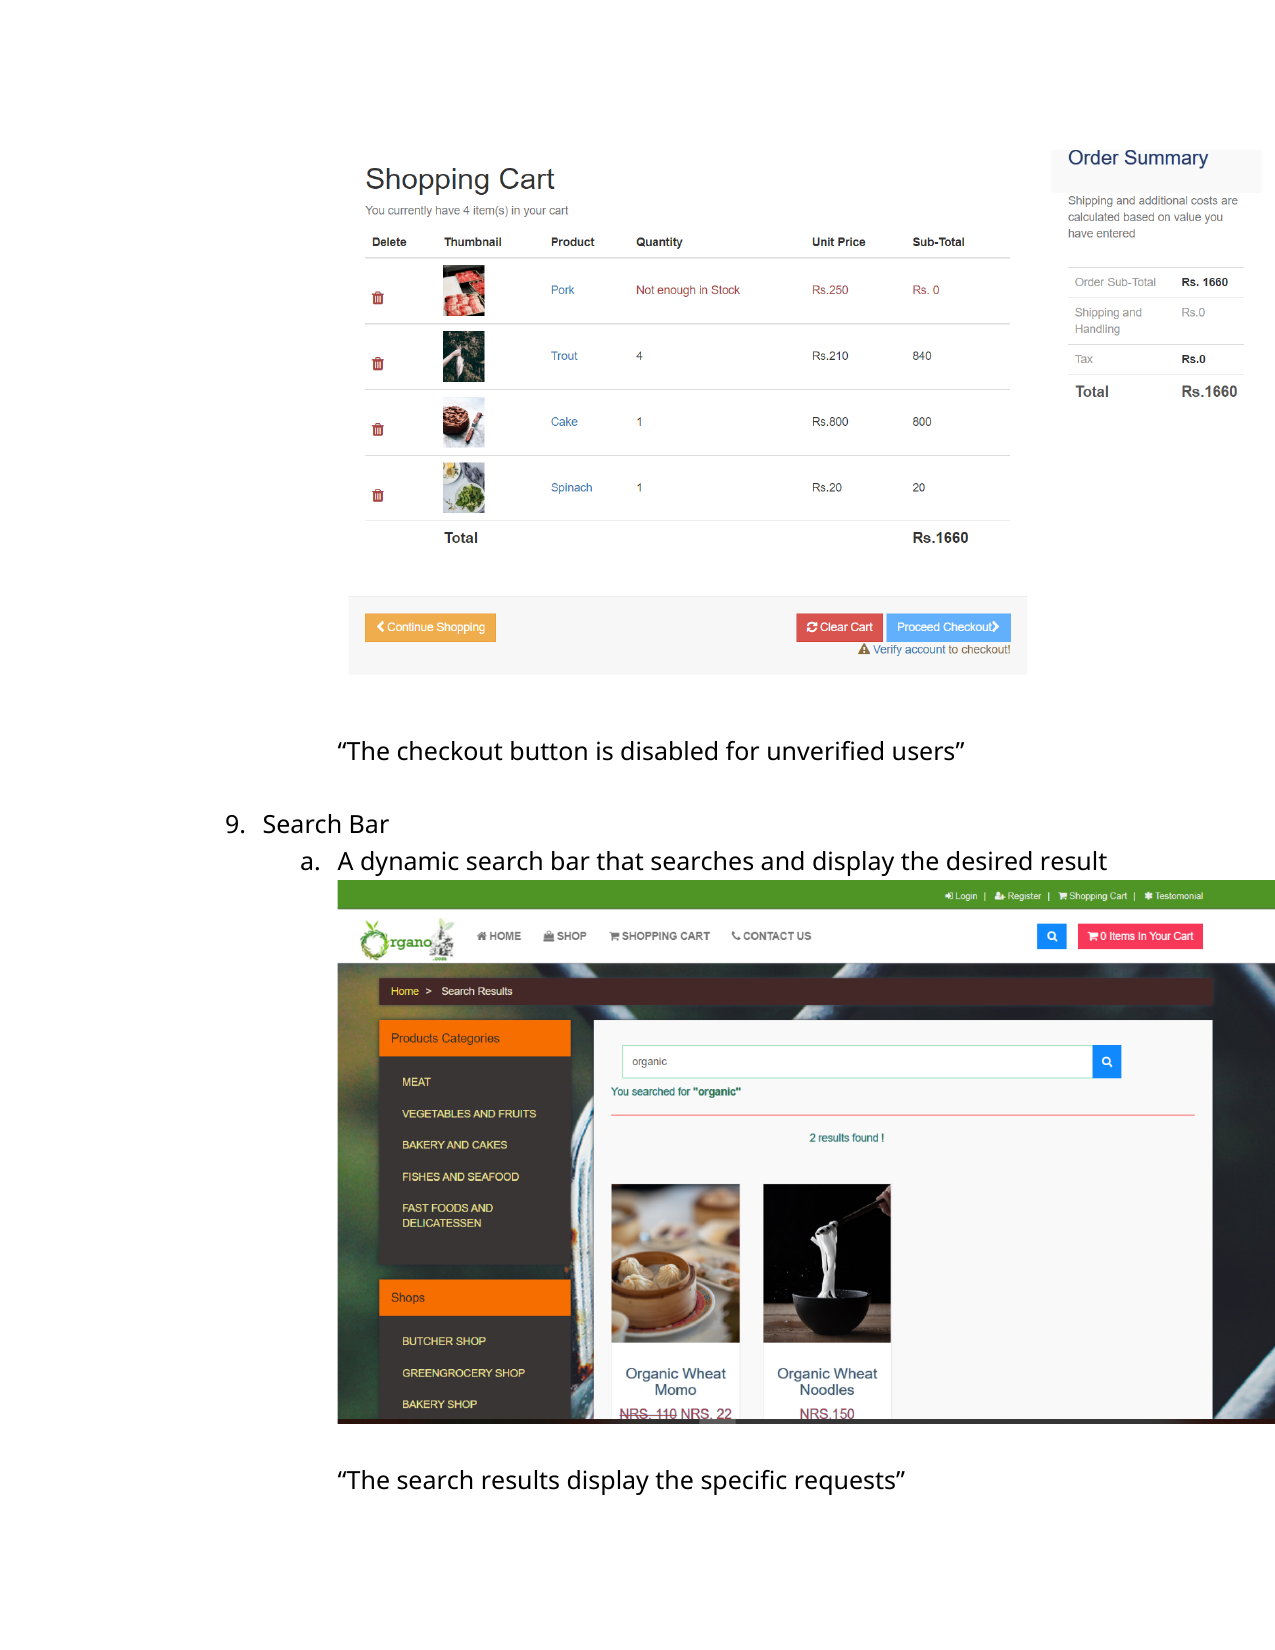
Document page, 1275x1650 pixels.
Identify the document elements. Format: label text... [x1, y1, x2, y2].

text “The search results display the specific requests” [337, 1463, 1125, 1497]
list Search Bar [225, 807, 1125, 841]
text “The checkout button is disabled for unverified users” [337, 733, 1125, 767]
list A dynamic search bar that searches and display the desired result [300, 844, 1125, 878]
picture [337, 880, 1275, 1424]
picture [337, 150, 1275, 694]
